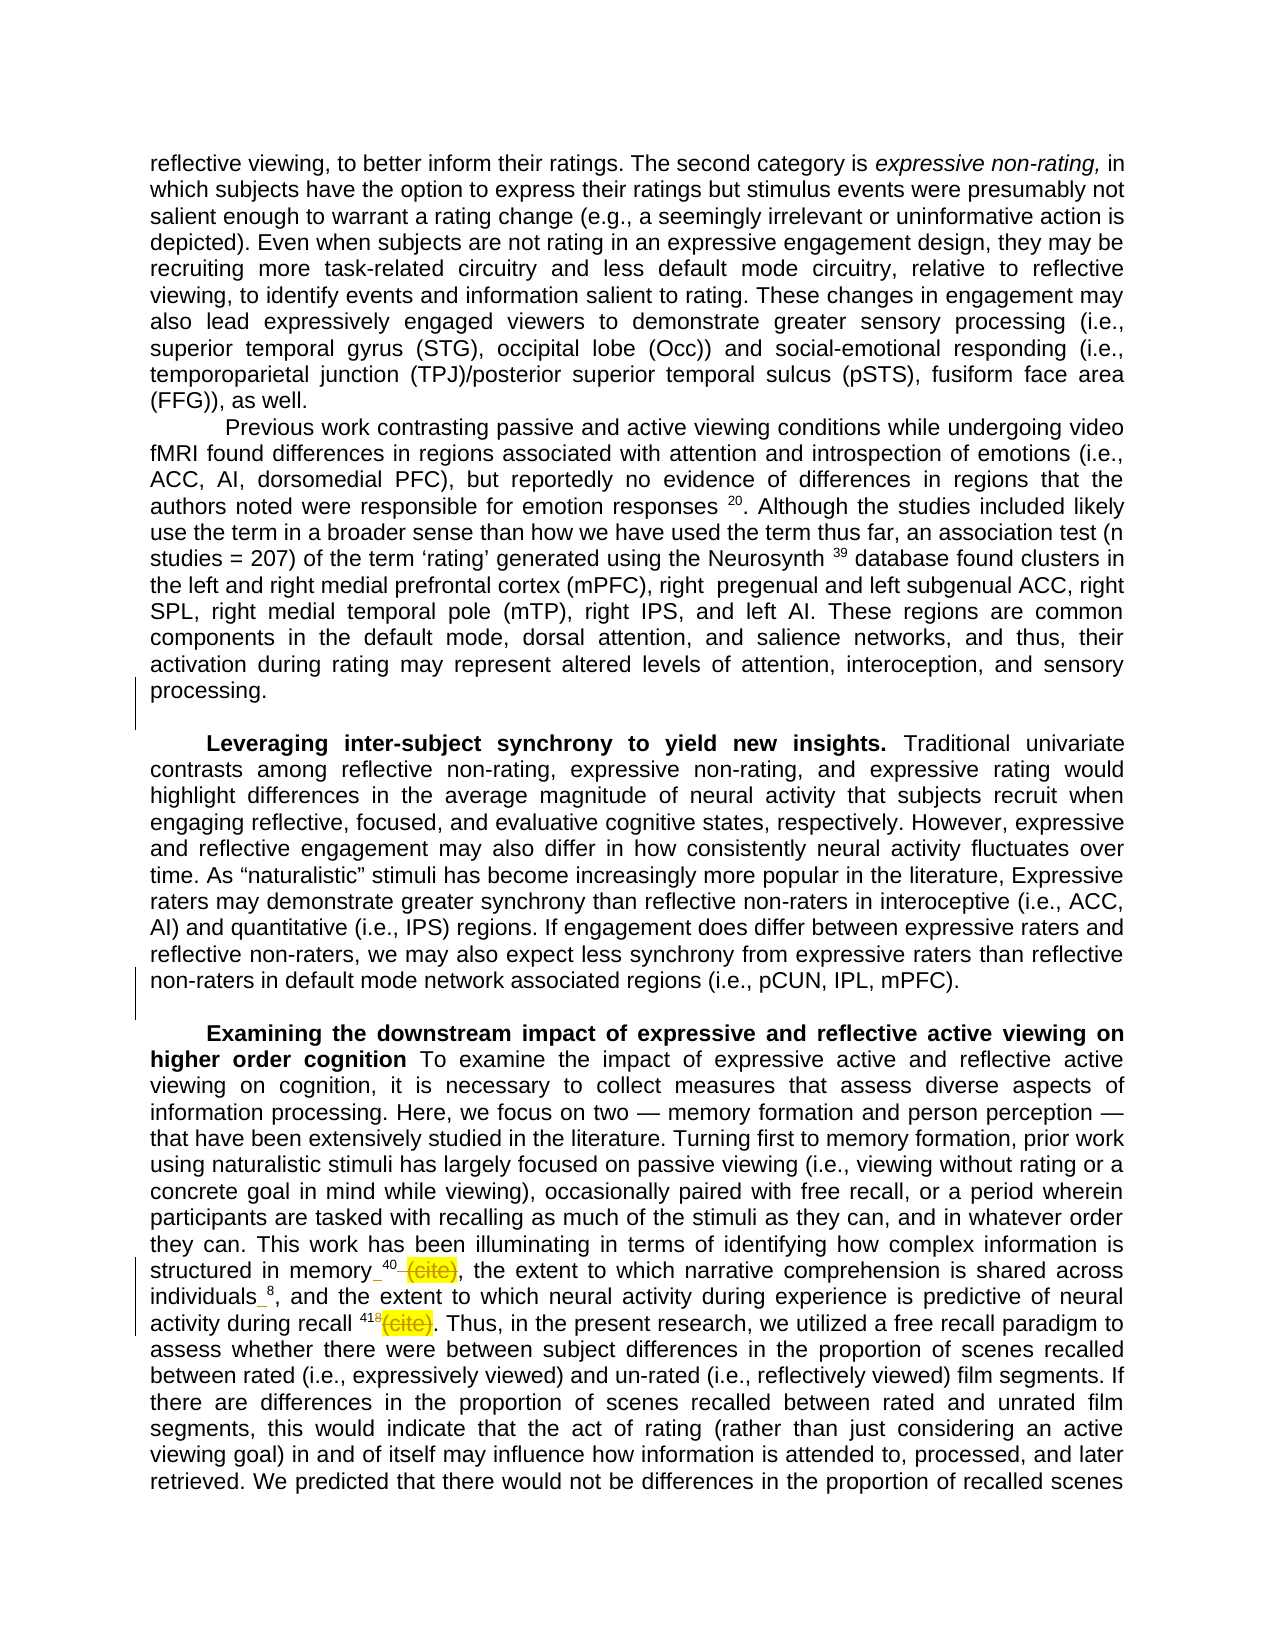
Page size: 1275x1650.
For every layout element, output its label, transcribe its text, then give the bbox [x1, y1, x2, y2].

text Previous work contrasting passive and active viewing conditions while undergoing video fMRI found differences in regions associated with attention and introspection of emotions (i.e., ACC, AI, dorsomedial PFC), but reportedly no evidence of differences in regions that the authors noted were responsible for emotion responses 20. Although the studies included likely use the term in a broader sense than how we have used the term thus far, an association test (n studies = 207) of the term ‘rating’ generated using the Neurosynth 39 database found clusters in the left and right medial prefrontal cortex (mPFC), right pregenual and left subgenual ACC, right SPL, right medial temporal pole (mTP), right IPS, and left AI. These regions are common components in the default mode, dorsal attention, and salience networks, and thus, their activation during rating may represent altered levels of attention, interoception, and sensory processing. [150, 413, 1125, 703]
text Leveraging inter-subject synchrony to yield new insights. Traditional univariate contrasts among reflective non-rating, expressive non-rating, and expressive rating would highlight differences in the average magnitude of neural activity that subjects recruit when engaging reflective, focused, and evaluative cognitive states, respectively. However, expressive and reflective engagement may also differ in how consistently neural activity fluctuates over time. As “naturalistic” stimuli has become increasingly more popular in the literature, Expressive raters may demonstrate greater synchrony than reflective non-raters in interoceptive (i.e., ACC, AI) and quantitative (i.e., IPS) regions. If engagement does differ between expressive raters and reflective non-raters, we may also expect less synchrony from expressive raters than reflective non-raters in default mode network associated regions (i.e., pCUN, IPL, mPFC). [150, 730, 1125, 993]
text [150, 150, 1125, 413]
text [150, 1020, 1125, 1494]
